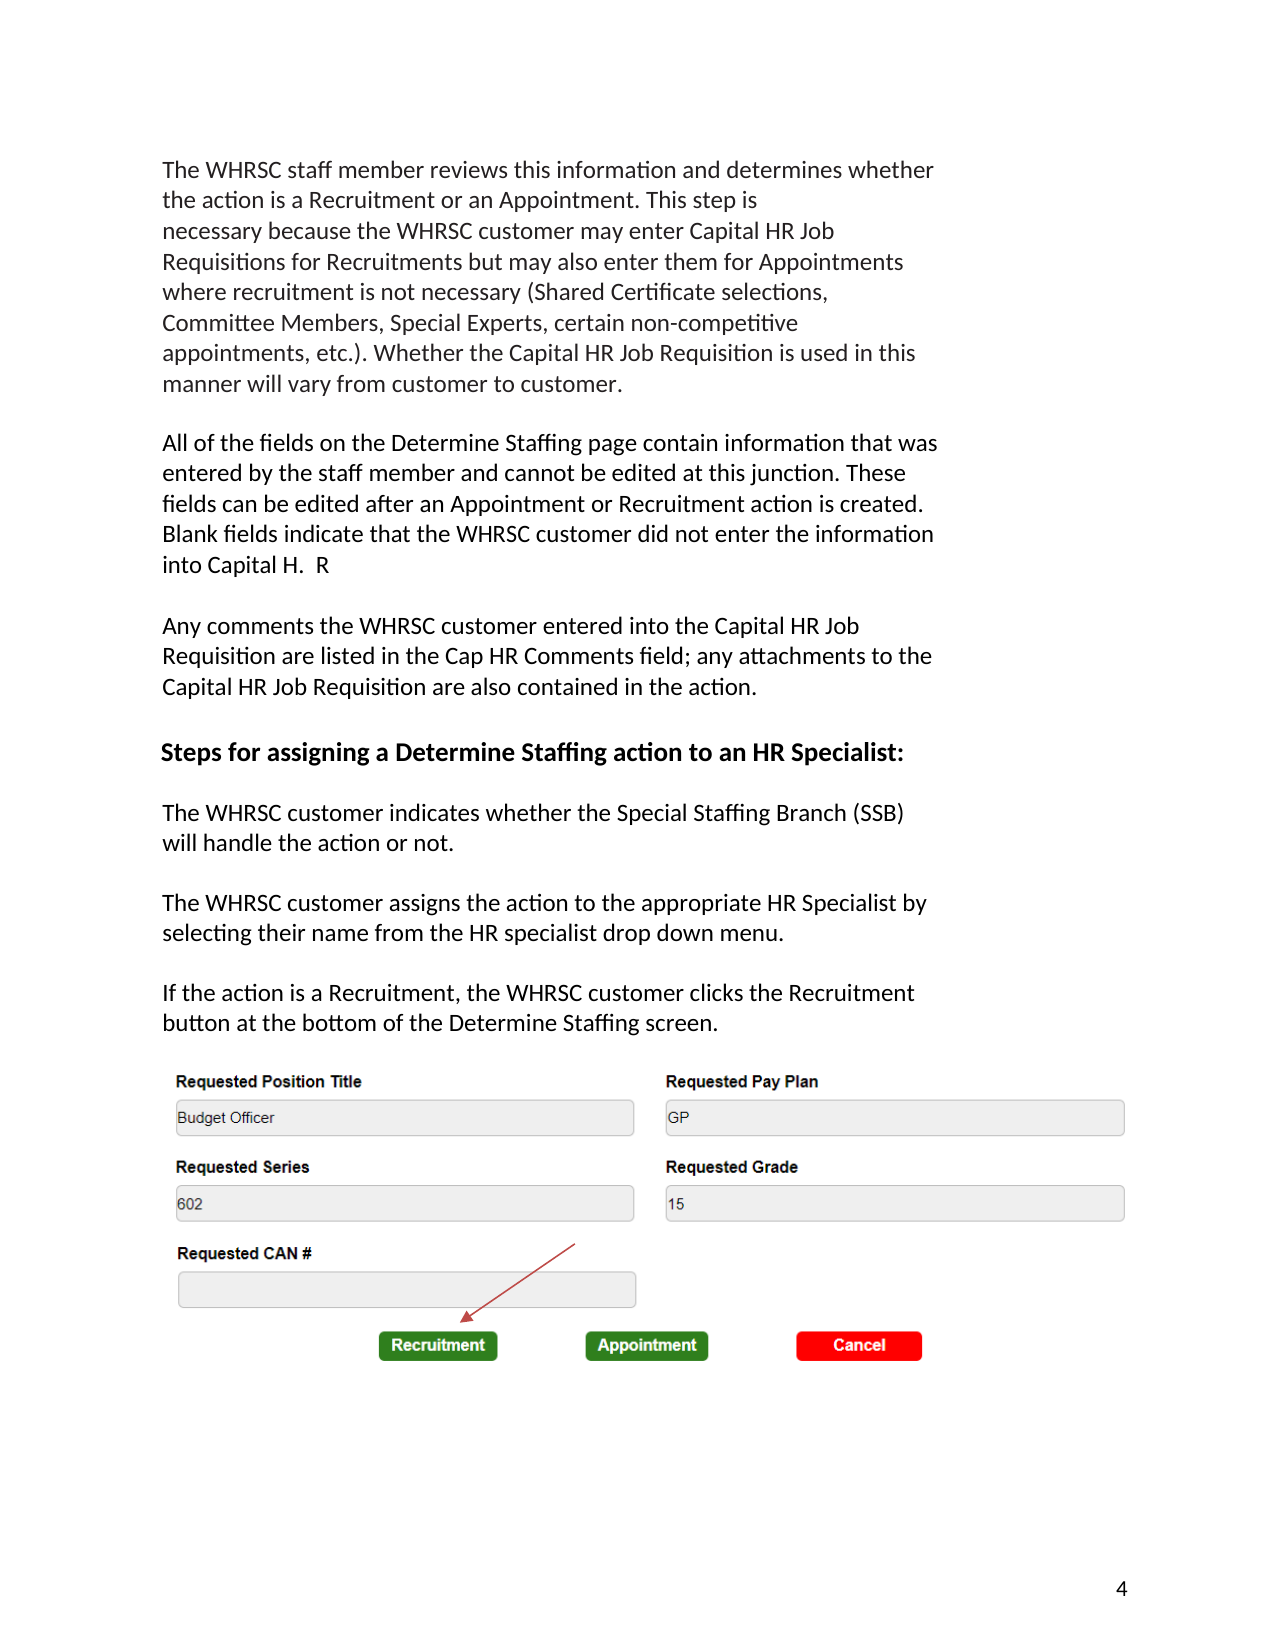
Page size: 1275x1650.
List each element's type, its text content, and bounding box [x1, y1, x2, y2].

text The WHRSC customer indicates whether the Special Staffing Branch (SSB) will handle the action or not. [162, 797, 945, 857]
text Any comments the WHRSC customer entered into the Capital HR Job Requisition are listed in the Cap HR Comments field; any attachments to the Capital HR Job Requisition are also contained in the action. [162, 610, 945, 702]
text The WHRSC customer assigns the action to the appropriate HR Specialist by selecting their name from the HR specialist drop down menu. [162, 887, 945, 947]
text If the action is a Recruitment, the WHRSC customer clicks the Recruitment button at the bottom of the Determine Staffing screen. [162, 977, 945, 1037]
text necessary because the WHRSC customer may enter Capital HR Job Requisitions for Recruitments but may also enter them for Appointments where recruitment is not necessary (Shared Certificate selections, Committee Members, Special Experts, certain non-competitive appointments, etc.). Whether the Capital HR Job Requisition is used in this manner will vary from customer to customer. [162, 215, 945, 398]
picture [162, 1063, 1137, 1364]
subtitle Steps for assigning a Determine Staffing action to an HR Specialist: [161, 735, 1125, 768]
text The WHRSC staff member reviews this information and determines whether the action is a Recruitment or an Appointment. This step is [162, 154, 945, 215]
text All of the fields on the Determine Staffing page contain information that was entered by the staff member and cannot be edited at this junction. These fields can be edited after an Appointment or Recruitment action is created. Blank fields indicate that the WHRSC customer did not enter the information into Capital H. R [162, 427, 945, 580]
